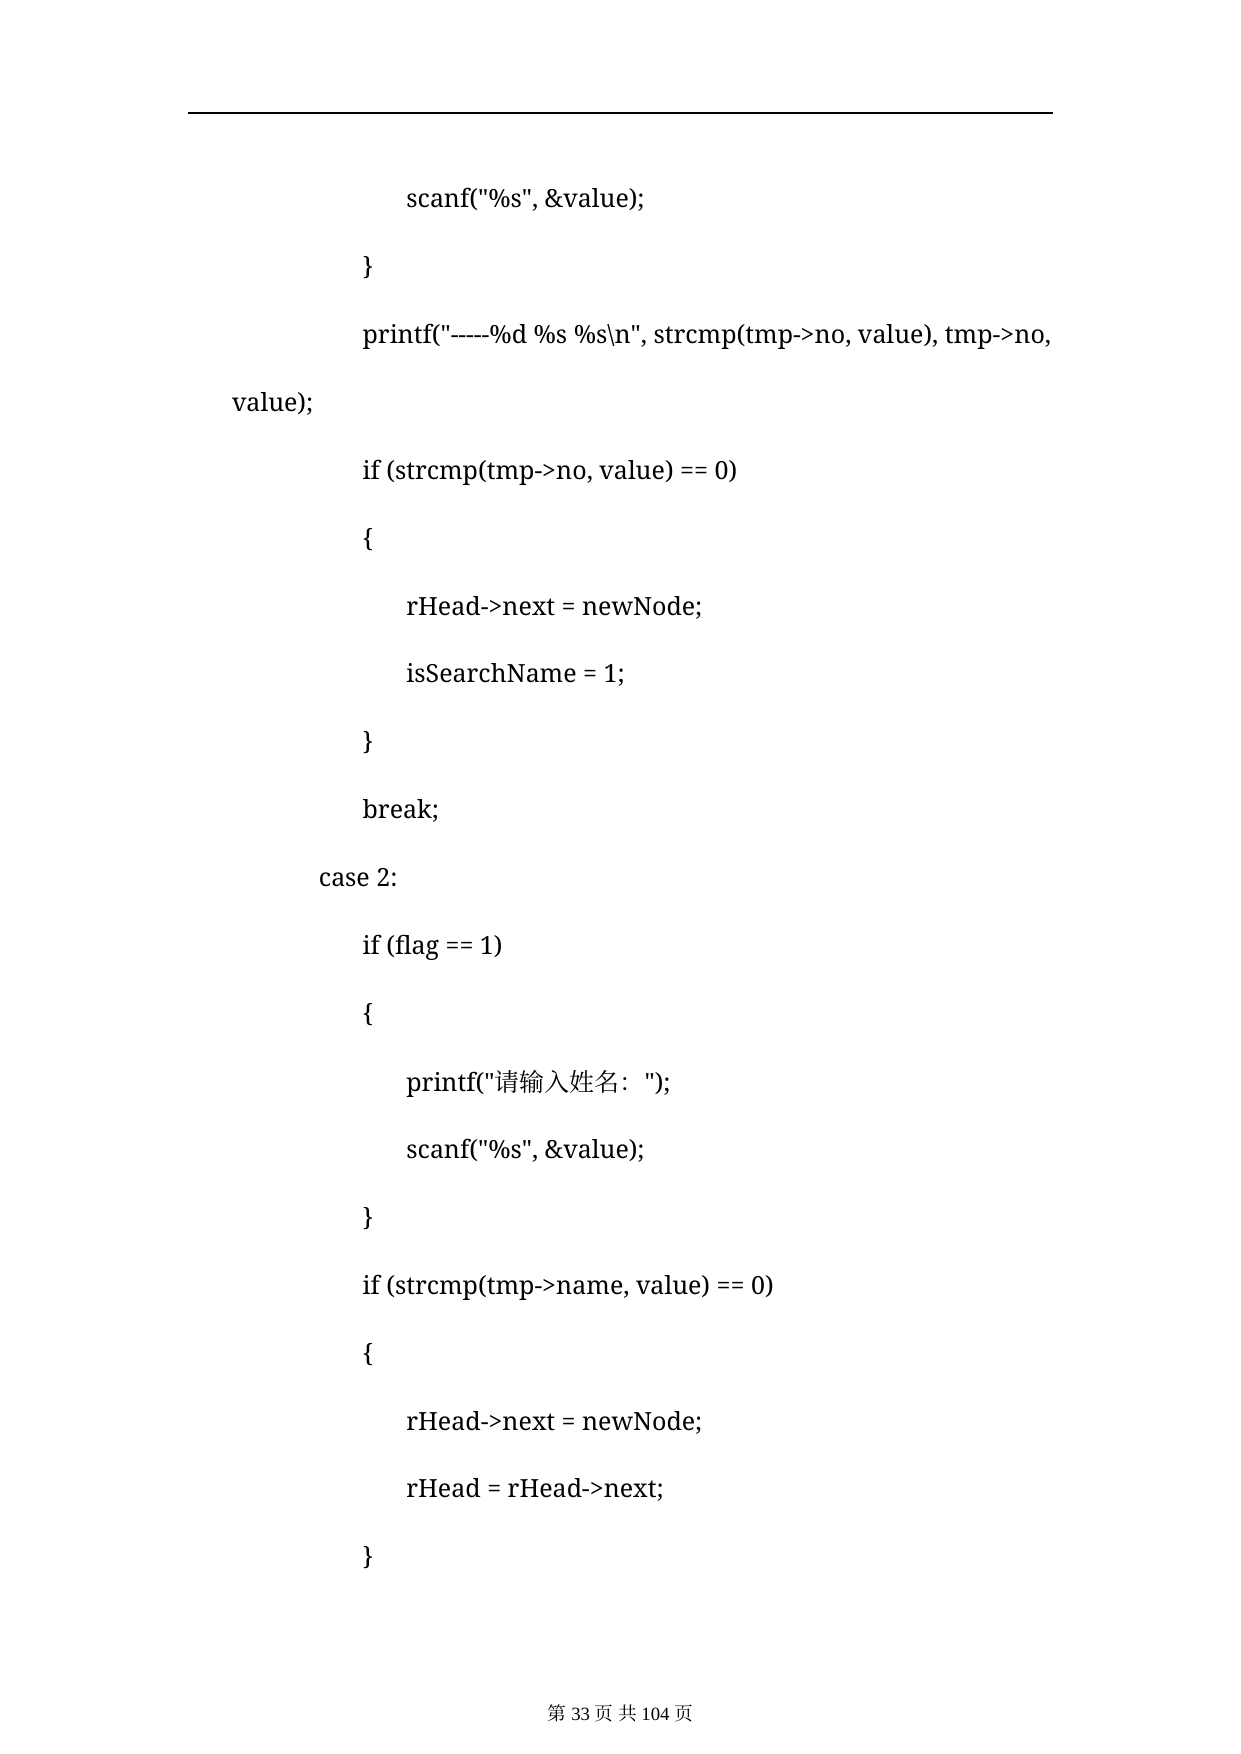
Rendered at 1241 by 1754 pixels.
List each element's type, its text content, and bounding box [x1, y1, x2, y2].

text printf("-----%d %s %s\n", strcmp(tmp->no, value), tmp->no, value); [232, 300, 1053, 436]
text } [232, 232, 1053, 300]
text if (flag == 1) [232, 911, 1053, 979]
text break; [232, 775, 1053, 843]
text { [232, 1318, 1053, 1386]
text if (strcmp(tmp->name, value) == 0) [232, 1251, 1053, 1318]
text { [232, 503, 1053, 571]
text { [232, 979, 1053, 1047]
text scanf("%s", &value); [232, 164, 1053, 232]
text rHead = rHead->next; [232, 1454, 1053, 1522]
text rHead->next = newNode; [232, 571, 1053, 639]
text isSearchName = 1; [232, 639, 1053, 707]
text } [232, 1522, 1053, 1590]
text case 2: [232, 843, 1053, 911]
text rHead->next = newNode; [232, 1386, 1053, 1454]
text scanf("%s", &value); [232, 1115, 1053, 1183]
text } [232, 1183, 1053, 1251]
text } [232, 707, 1053, 775]
text printf("请输入姓名："); [232, 1047, 1053, 1115]
text if (strcmp(tmp->no, value) == 0) [232, 436, 1053, 503]
